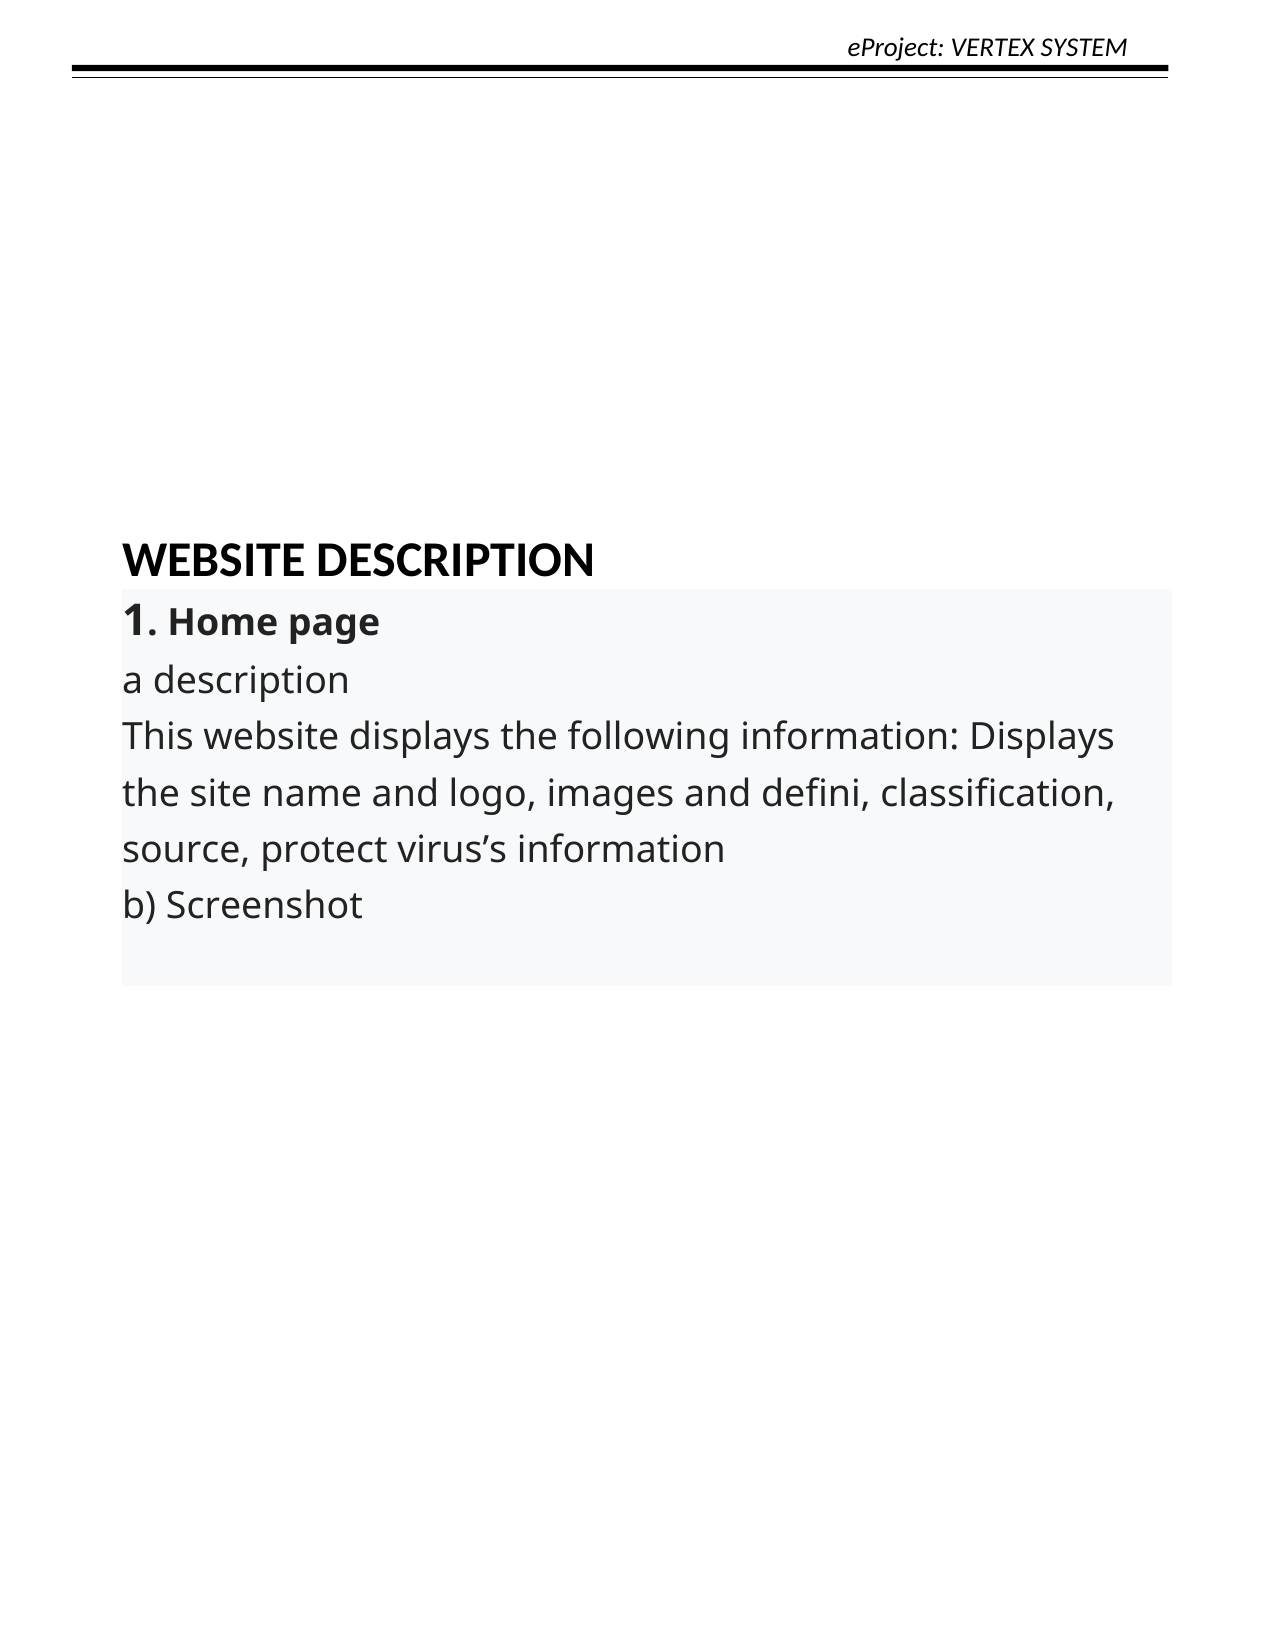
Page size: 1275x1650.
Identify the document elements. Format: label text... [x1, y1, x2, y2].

text This website displays the following information: Displays the site name and logo, images and defini, classification, source, protect virus’s information [122, 704, 1172, 873]
text a description [122, 648, 1172, 704]
text 1. Home page [122, 589, 1172, 648]
text WEBSITE DESCRIPTION [122, 528, 1172, 589]
text b) Screenshot [122, 873, 1172, 929]
